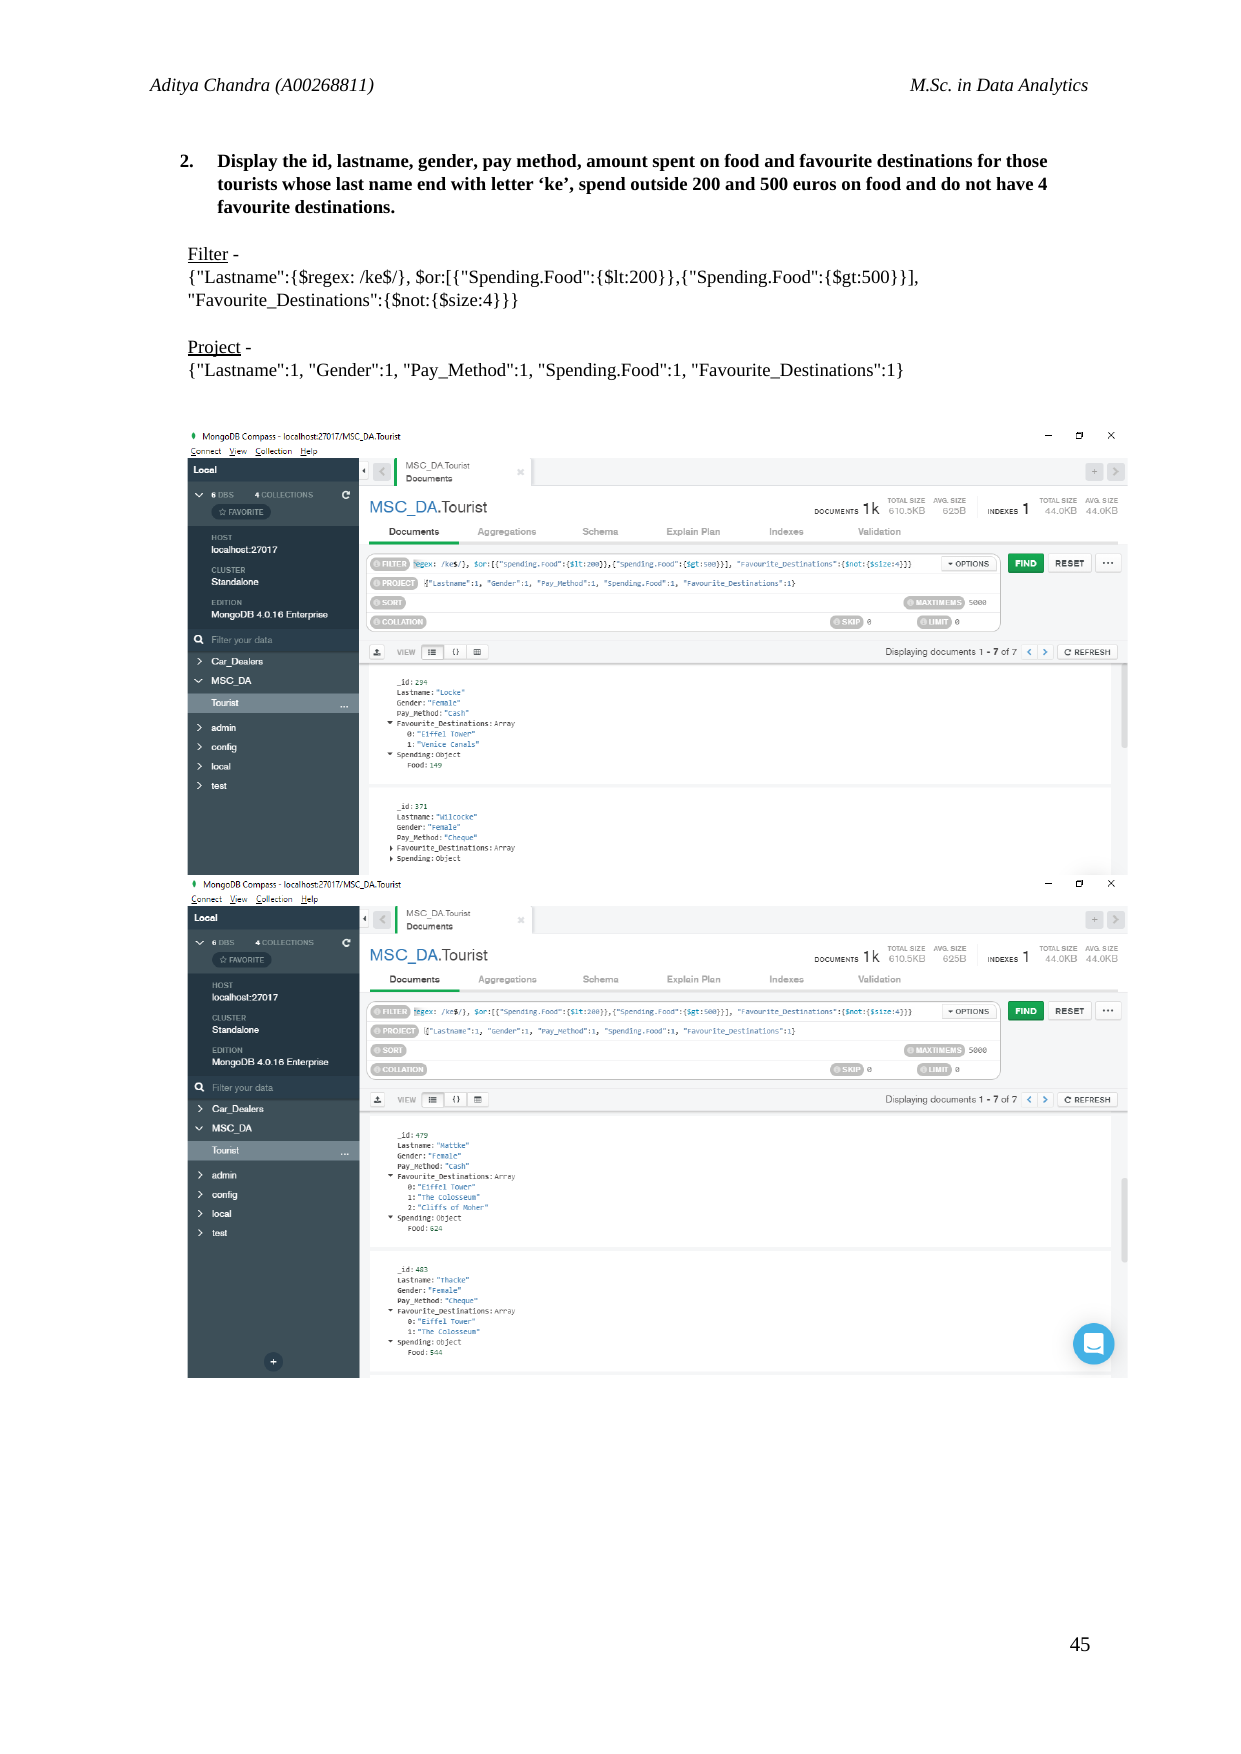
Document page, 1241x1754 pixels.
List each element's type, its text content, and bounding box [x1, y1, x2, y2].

picture [187, 876, 1128, 1378]
text Project - [187, 336, 1090, 357]
text {"Lastname":1, "Gender":1, "Pay_Method":1, "Spending.Food":1, "Favourite_Destinations":1} [187, 359, 1090, 381]
list Display the id, lastname, gender, pay method, amount spent on food and favourite destinations for those tourists whose last name end with letter ‘ke’, spend outside 200 and 500 euros on food and do not have 4 favourite destinations. [179, 150, 1090, 218]
text {"Lastname":{$regex: /ke$/}, $or:[{"Spending.Food":{$lt:200}},{"Spending.Food":{$gt:500}}], "Favourite_Destinations":{$not:{$size:4}}} [187, 266, 1090, 311]
text Filter - [187, 243, 1090, 264]
picture [187, 428, 1128, 875]
